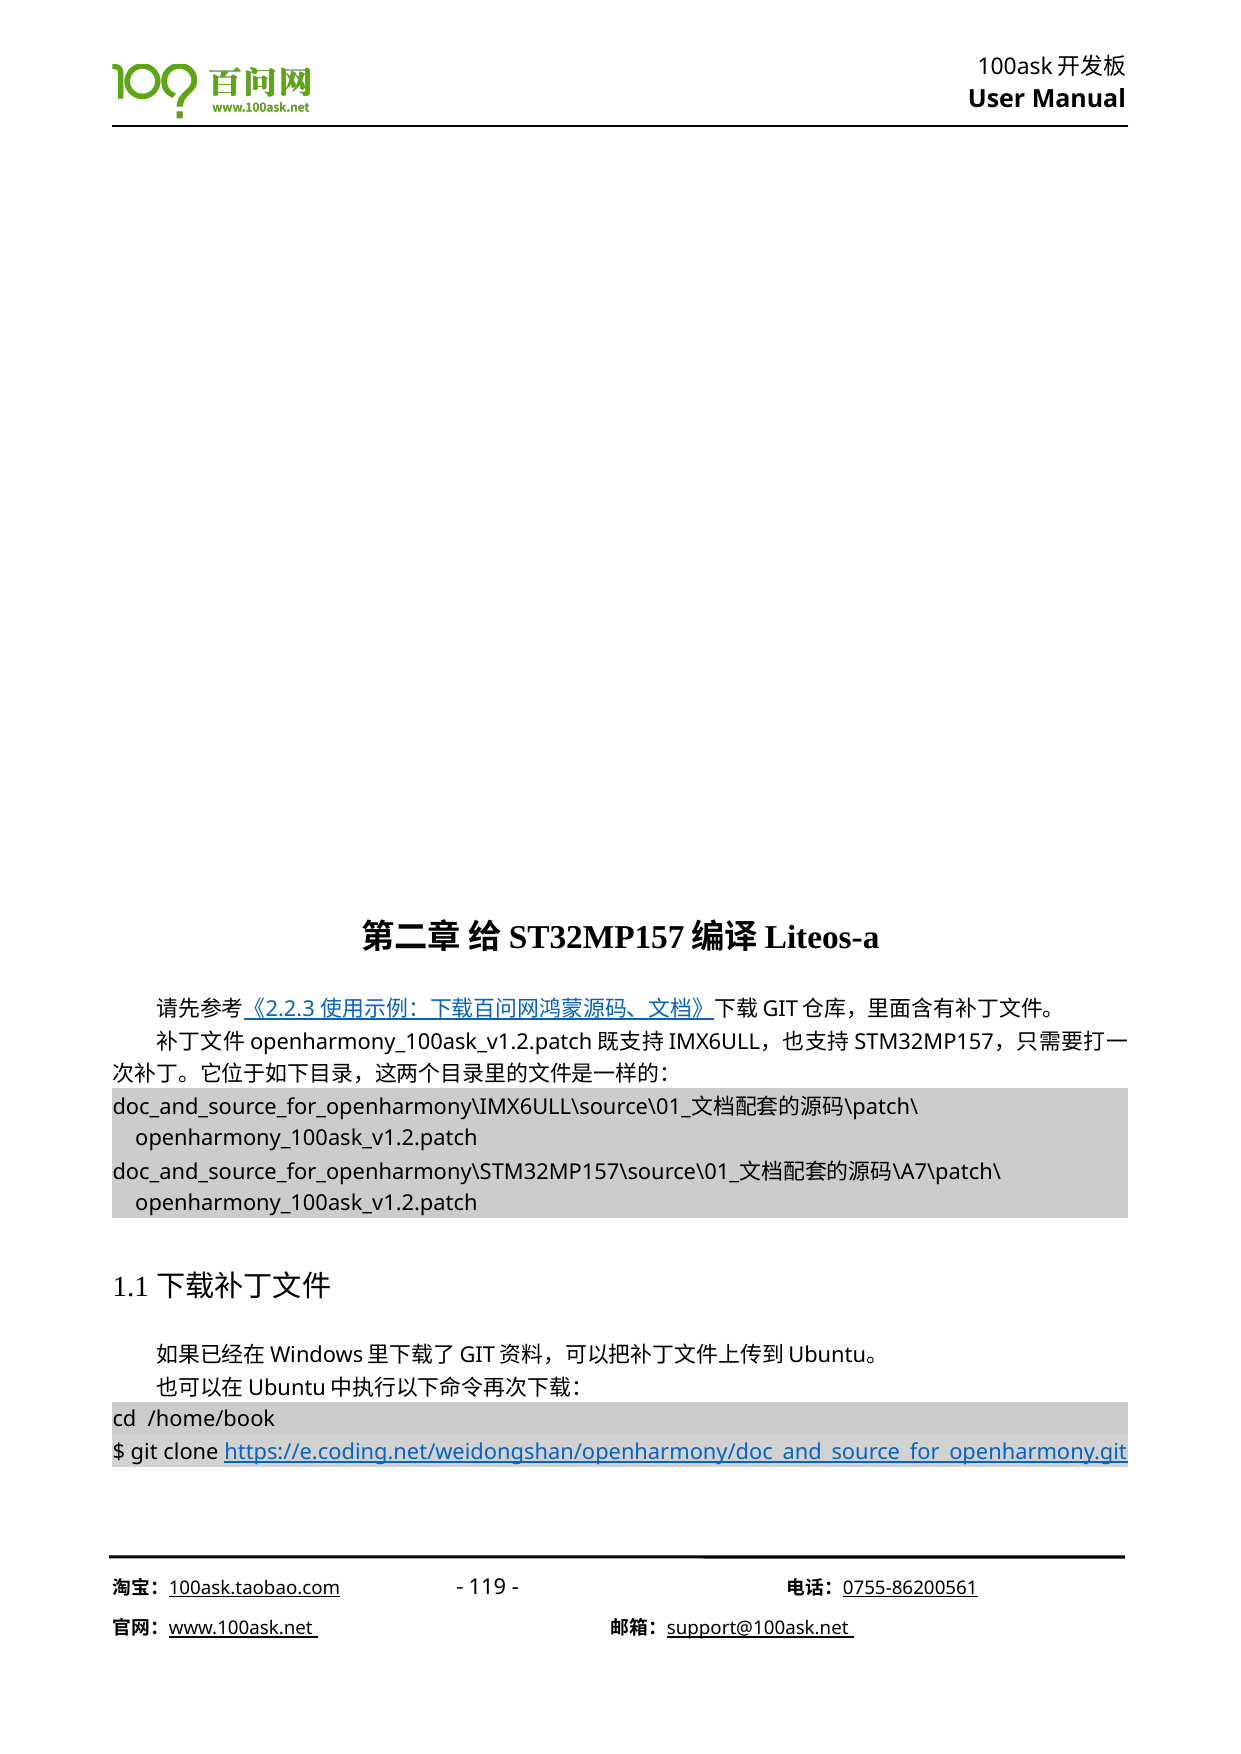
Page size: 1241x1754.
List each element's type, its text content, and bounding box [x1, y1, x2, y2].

text $ git clone https://e.coding.net/weidongshan/openharmony/doc_and_source_for_openharmony.git [112, 1434, 1128, 1467]
text 补丁文件openharmony_100ask_v1.2.patch既支持IMX6ULL，也支持STM32MP157，只需要打一次补丁。它位于如下目录，这两个目录里的文件是一样的： [112, 1023, 1128, 1088]
text 也可以在Ubuntu中执行以下命令再次下载： [112, 1369, 1128, 1402]
text openharmony_100ask_v1.2.patch [112, 1186, 1128, 1218]
text 请先参考《2.2.3 使用示例：下载百问网鸿蒙源码、文档》下载GIT仓库，里面含有补丁文件。 [112, 991, 1128, 1023]
subtitle 1.1 下载补丁文件 [112, 1251, 1128, 1316]
subtitle 第二章 给ST32MP157编译Liteos-a [112, 902, 1128, 967]
text 如果已经在Windows里下载了GIT资料，可以把补丁文件上传到Ubuntu。 [112, 1337, 1128, 1369]
picture [112, 64, 310, 124]
text doc_and_source_for_openharmony\IMX6ULL\source\01_文档配套的源码\patch\ [112, 1088, 1128, 1121]
text doc_and_source_for_openharmony\STM32MP157\source\01_文档配套的源码\A7\patch\ [112, 1153, 1128, 1186]
text cd /home/book [112, 1402, 1128, 1434]
text openharmony_100ask_v1.2.patch [112, 1121, 1128, 1153]
